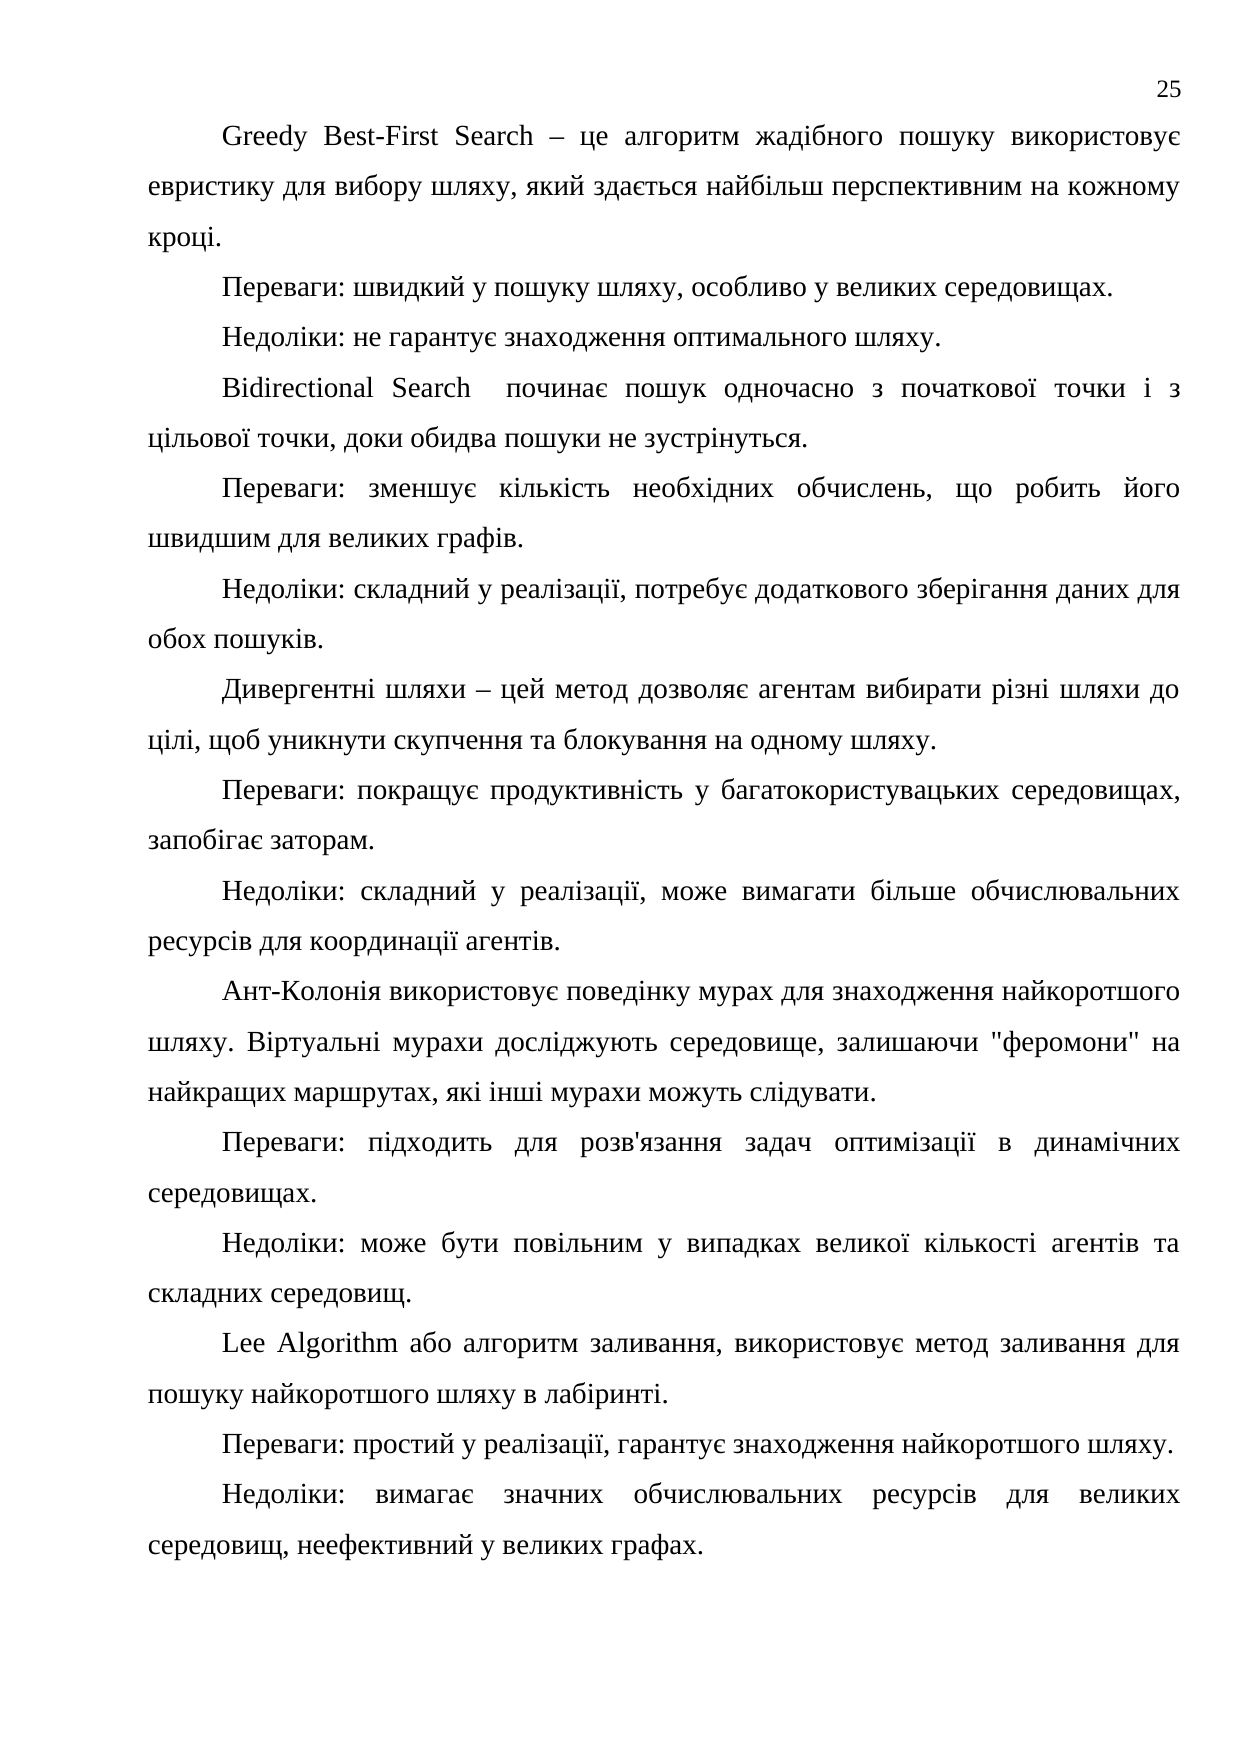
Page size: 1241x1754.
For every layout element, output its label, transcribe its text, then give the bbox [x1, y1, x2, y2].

text Переваги: покращує продуктивність у багатокористувацьких середовищах, запобігає заторам. [148, 772, 1181, 856]
text Переваги: зменшує кількість необхідних обчислень, що робить його швидшим для великих графів. [148, 470, 1181, 554]
text Недоліки: складний у реалізації, потребує додаткового зберігання даних для обох пошуків. [148, 571, 1181, 655]
text Недоліки: складний у реалізації, може вимагати більше обчислювальних ресурсів для координації агентів. [148, 873, 1181, 957]
text Недоліки: не гарантує знаходження оптимального шляху. [148, 319, 1181, 353]
text Недоліки: може бути повільним у випадках великої кількості агентів та складних середовищ. [148, 1225, 1181, 1309]
text Lee Algorithm або алгоритм заливання, використовує метод заливання для пошуку найкоротшого шляху в лабіринті. [148, 1326, 1181, 1409]
text Greedy Best-First Search – це алгоритм жадібного пошуку використовує евристику для вибору шляху, який здається найбільш перспективним на кожному кроці. [148, 118, 1181, 252]
text Переваги: підходить для розв'язання задач оптимізації в динамічних середовищах. [148, 1124, 1181, 1208]
text Переваги: швидкий у пошуку шляху, особливо у великих середовищах. [148, 269, 1181, 303]
text Недоліки: вимагає значних обчислювальних ресурсів для великих середовищ, неефективний у великих графах. [148, 1477, 1181, 1560]
text Дивергентні шляхи – цей метод дозволяє агентам вибирати різні шляхи до цілі, щоб уникнути скупчення та блокування на одному шляху. [148, 672, 1181, 755]
text Переваги: простий у реалізації, гарантує знаходження найкоротшого шляху. [148, 1426, 1181, 1460]
text Ант-Колонія використовує поведінку мурах для знаходження найкоротшого шляху. Віртуальні мурахи досліджують середовище, залишаючи "феромони" на найкращих маршрутах, які інші мурахи можуть слідувати. [148, 973, 1181, 1108]
text Bidirectional Search починає пошук одночасно з початкової точки і з цільової точки, доки обидва пошуки не зустрінуться. [148, 370, 1181, 453]
